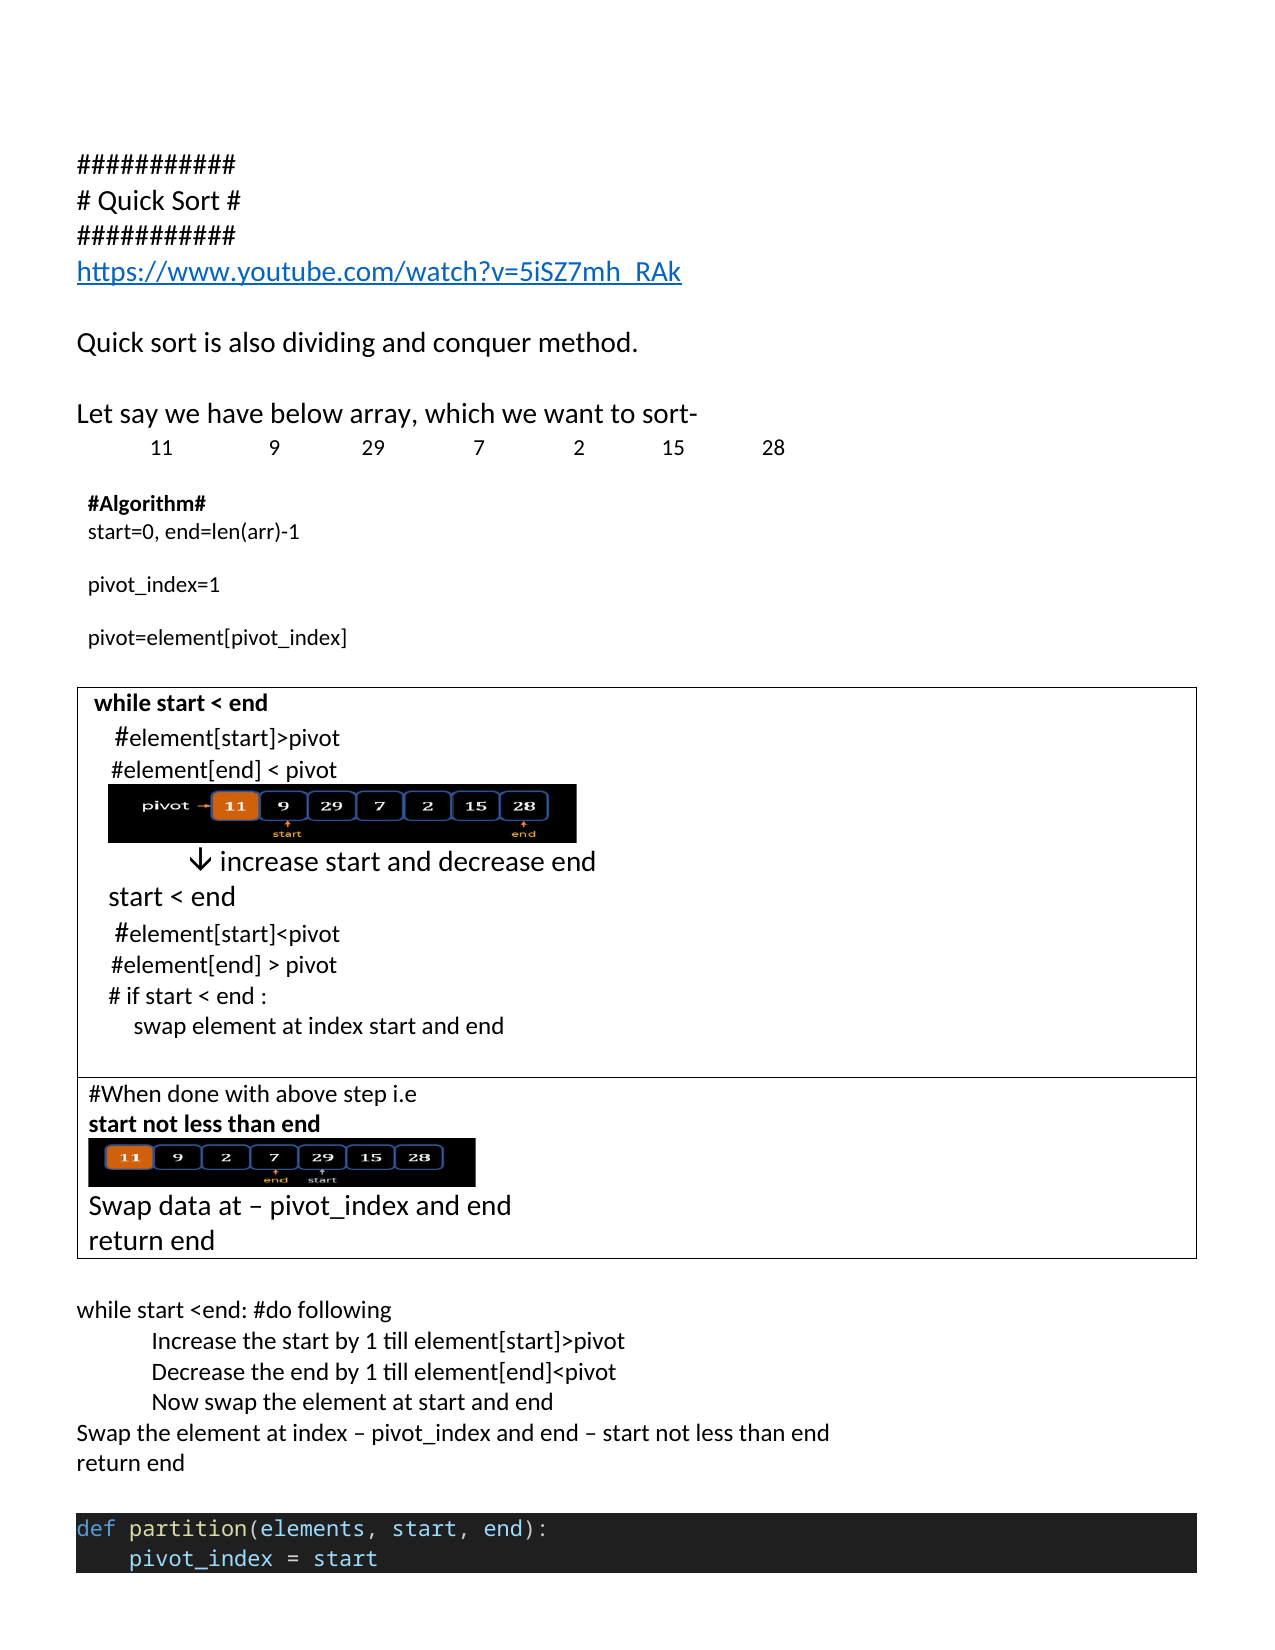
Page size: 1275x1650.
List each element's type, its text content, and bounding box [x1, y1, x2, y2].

picture [88, 1138, 476, 1187]
text Swap the element at index – pivot_index and end – start not less than end [76, 1417, 1197, 1447]
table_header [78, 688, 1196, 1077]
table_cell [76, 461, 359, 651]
text Decrease the end by 1 till element[end]<pivot [151, 1356, 1197, 1386]
text Quick sort is also dividing and conquer method. [76, 324, 1197, 360]
text https://www.youtube.com/watch?v=5iSZ7mh_RAk [76, 253, 1197, 289]
text ########### [76, 217, 1197, 253]
text return end [76, 1447, 1197, 1478]
text Increase the start by 1 till element[start]>pivot [151, 1325, 1197, 1356]
text pivot_index = start [76, 1543, 1197, 1573]
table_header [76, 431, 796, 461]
text # Quick Sort # [76, 182, 1197, 217]
text Now swap the element at start and end [151, 1386, 1197, 1417]
text Let say we have below array, which we want to sort- [76, 396, 1197, 431]
text while start <end: #do following [76, 1294, 1197, 1325]
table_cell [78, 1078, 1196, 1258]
picture [108, 784, 577, 843]
text def partition(elements, start, end): [76, 1513, 1197, 1543]
text ########### [76, 146, 1197, 182]
